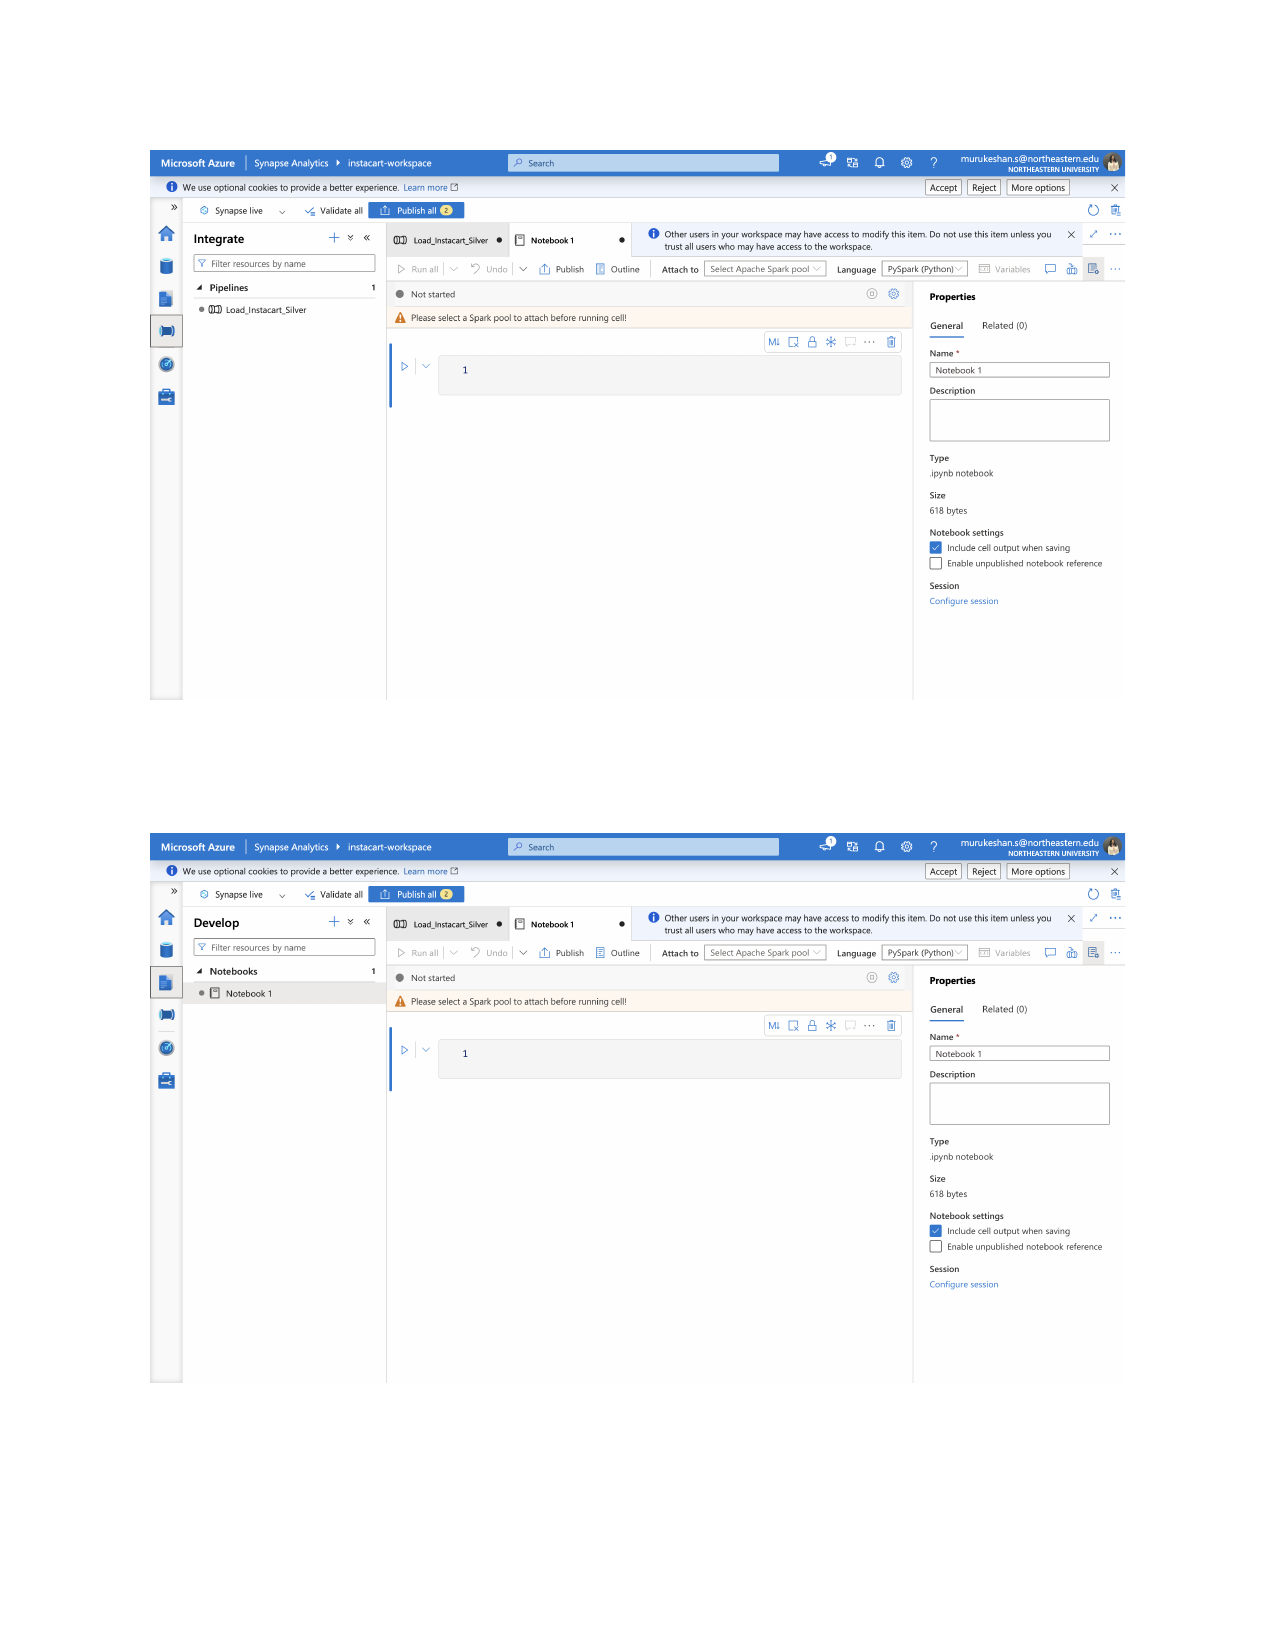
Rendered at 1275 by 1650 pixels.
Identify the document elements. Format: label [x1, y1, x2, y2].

picture [150, 150, 1125, 700]
picture [150, 833, 1125, 1383]
